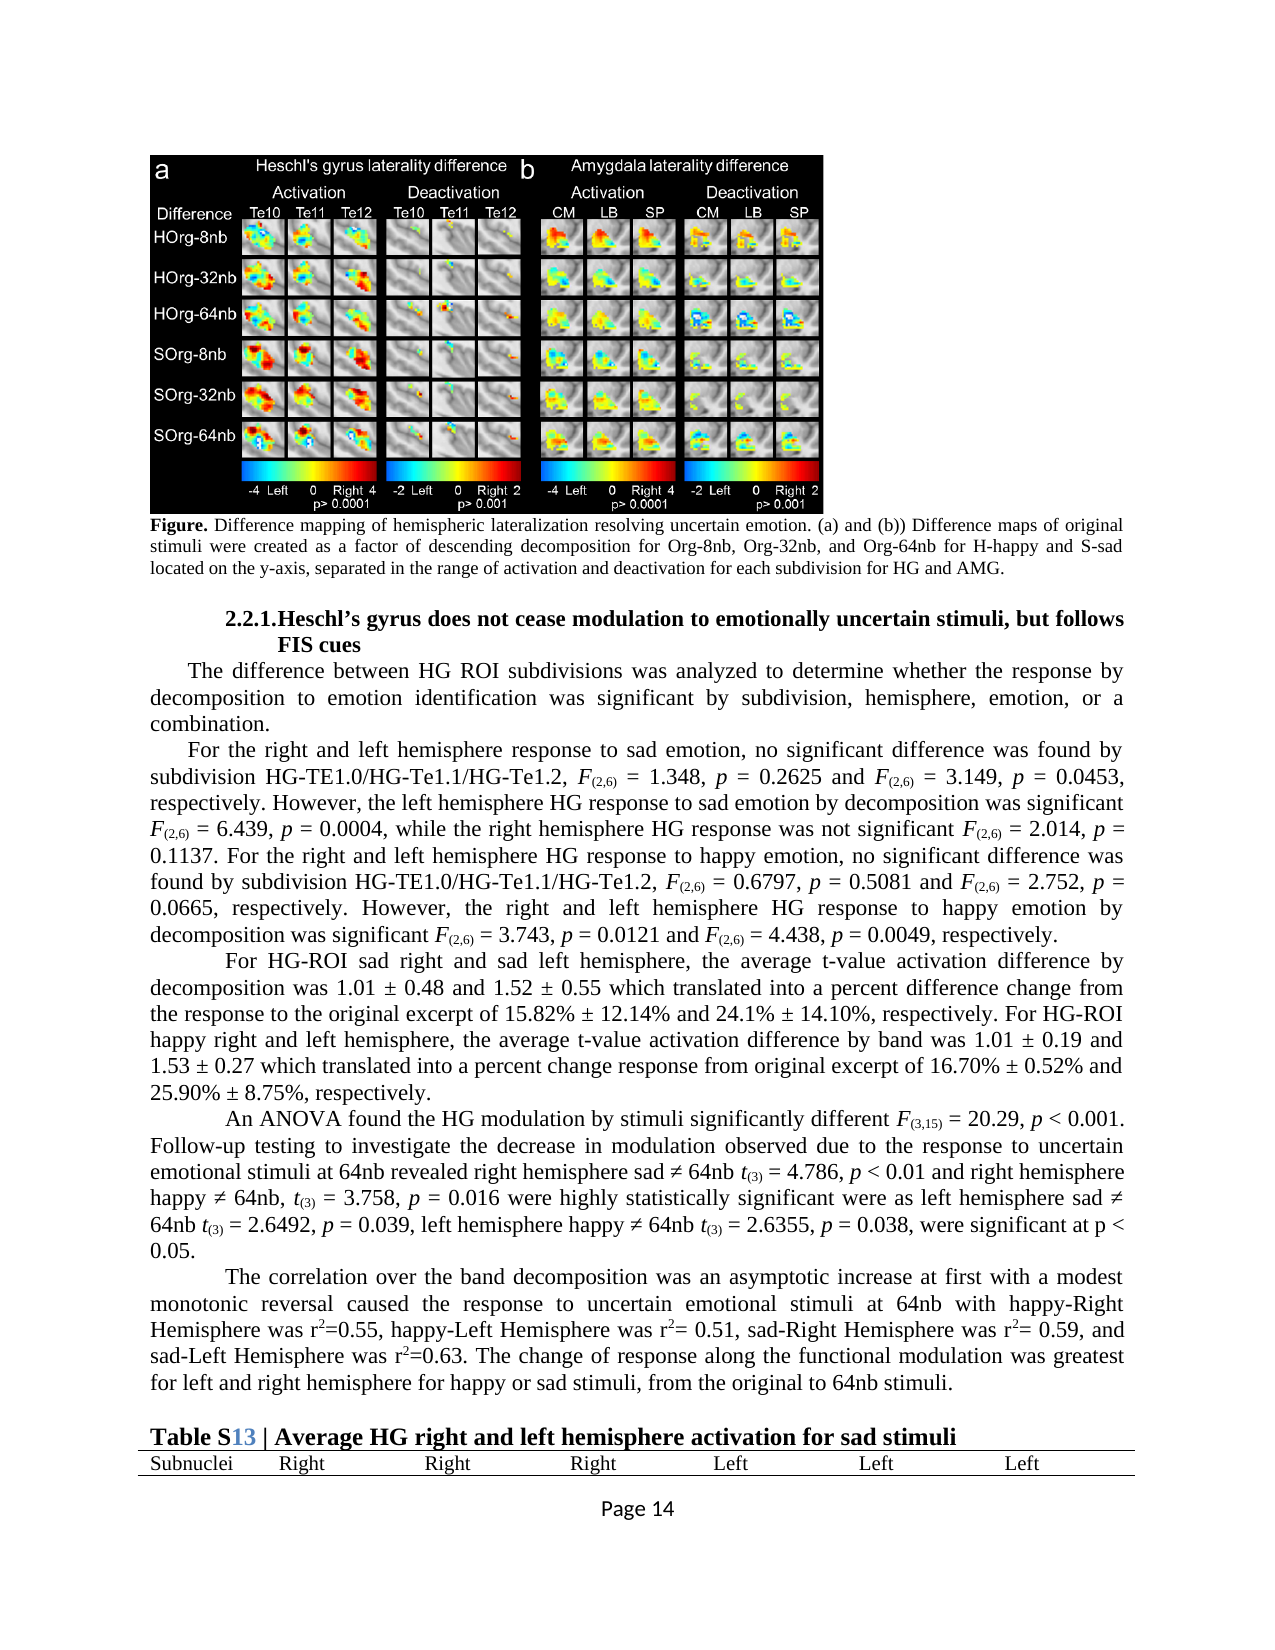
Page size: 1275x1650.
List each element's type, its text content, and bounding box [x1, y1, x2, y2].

picture [150, 155, 824, 514]
table_header Right TE1.0 ± SD [266, 1451, 412, 1475]
text Figure. Difference mapping of hemispheric lateralization resolving uncertain emotion. (a) and (b)) Difference maps of original stimuli were created as a factor of descending decomposition for Org-8nb, Org-32nb, and Org-64nb for H-happy and S-sad located on the y-axis, separated in the range of activation and deactivation for each subdivision for HG and AMG. [150, 513, 1125, 578]
text Table S13 | Average HG right and left hemisphere activation for sad stimuli [150, 1422, 1125, 1450]
text For HG-ROI sad right and sad left hemisphere, the average t-value activation difference by decomposition was 1.01 ± 0.48 and 1.52 ± 0.55 which translated into a percent difference change from the response to the original excerpt of 15.82% ± 12.14% and 24.1% ± 14.10%, respectively. For HG-ROI happy right and left hemisphere, the average t-value activation difference by band was 1.01 ± 0.19 and 1.53 ± 0.27 which translated into a percent change response from original excerpt of 16.70% ± 0.52% and 25.90% ± 8.75%, respectively. [150, 947, 1125, 1105]
subtitle Heschl’s gyrus does not cease modulation to emotionally uncertain stimuli, but follows FIS cues [225, 604, 1125, 657]
text The correlation over the band decomposition was an asymptotic increase at first with a modest monotonic reversal caused the response to uncertain emotional stimuli at 64nb with happy-Right Hemisphere was r2=0.55, happy-Left Hemisphere was r2= 0.51, sad-Right Hemisphere was r2= 0.59, and sad-Left Hemisphere was r2=0.63. The change of response along the functional modulation was greatest for left and right hemisphere for happy or sad stimuli, from the original to 64nb stimuli. [150, 1263, 1125, 1395]
table_header Subnuclei [138, 1451, 266, 1475]
text The difference between HG ROI subdivisions was analyzed to determine whether the response by decomposition to emotion identification was significant by subdivision, hemisphere, emotion, or a combination. [150, 657, 1125, 736]
table_header Left TE1.1 ± SD [846, 1451, 992, 1475]
table_header Left TE1.2 ± SD [992, 1451, 1135, 1475]
text For the right and left hemisphere response to sad emotion, no significant difference was found by subdivision HG-TE1.0/HG-Te1.1/HG-Te1.2, F(2,6) = 1.348, p = 0.2625 and F(2,6) = 3.149, p = 0.0453, respectively. However, the left hemisphere HG response to sad emotion by decomposition was significant F(2,6) = 6.439, p = 0.0004, while the right hemisphere HG response was not significant F(2,6) = 2.014, p = 0.1137. For the right and left hemisphere HG response to happy emotion, no significant difference was found by subdivision HG-TE1.0/HG-Te1.1/HG-Te1.2, F(2,6) = 0.6797, p = 0.5081 and F(2,6) = 2.752, p = 0.0665, respectively. However, the right and left hemisphere HG response to happy emotion by decomposition was significant F(2,6) = 3.743, p = 0.0121 and F(2,6) = 4.438, p = 0.0049, respectively. [150, 736, 1125, 947]
text An ANOVA found the HG modulation by stimuli significantly different F(3,15) = 20.29, p < 0.001. Follow-up testing to investigate the decrease in modulation observed due to the response to uncertain emotional stimuli at 64nb revealed right hemisphere sad ≠ 64nb t(3) = 4.786, p < 0.01 and right hemisphere happy ≠ 64nb, t(3) = 3.758, p = 0.016 were highly statistically significant were as left hemisphere sad ≠ 64nb t(3) = 2.6492, p = 0.039, left hemisphere happy ≠ 64nb t(3) = 2.6355, p = 0.038, were significant at p < 0.05. [150, 1105, 1125, 1263]
table_header Right TE1.2 ± SD [558, 1451, 701, 1475]
table_header Left TE1.0 ± SD [701, 1451, 846, 1475]
table_header Right TE1.1 ± SD [412, 1451, 558, 1475]
